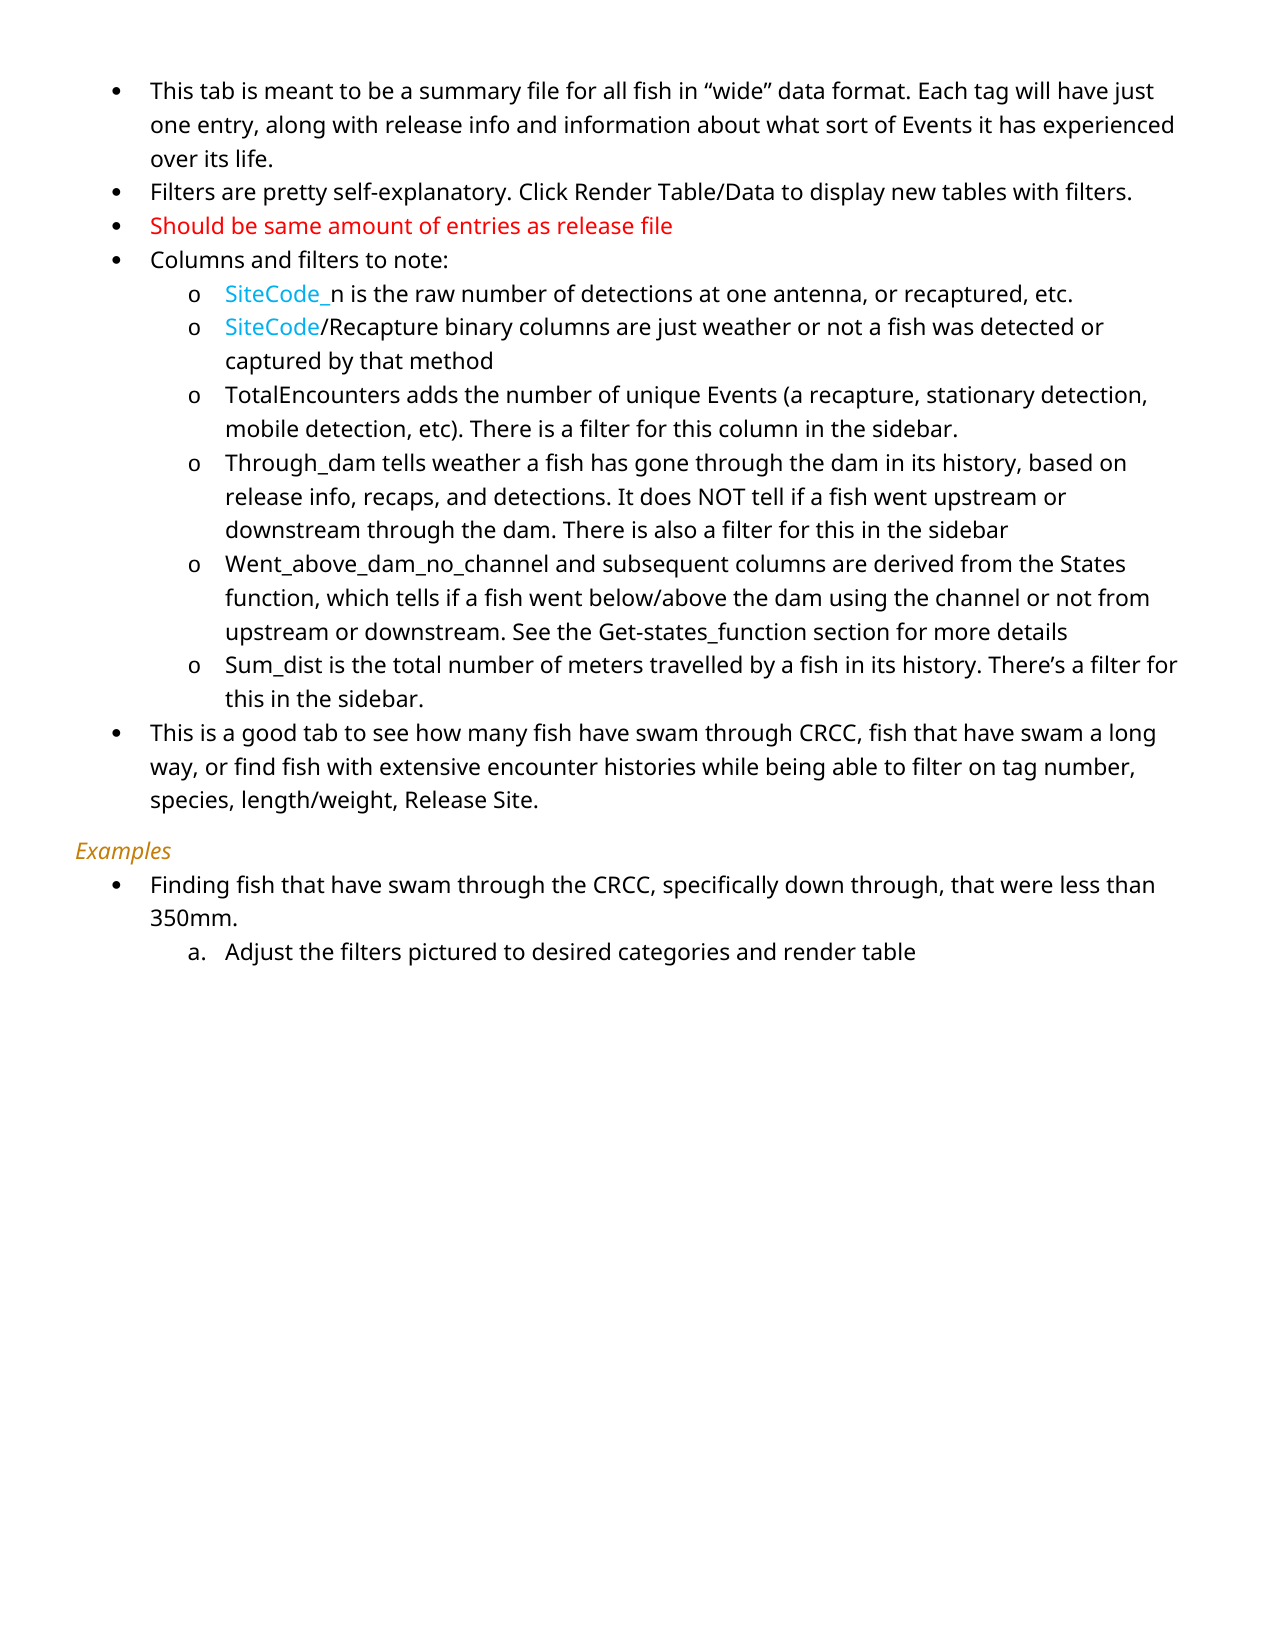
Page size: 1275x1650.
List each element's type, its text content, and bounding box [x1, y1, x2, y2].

list Went_above_dam_no_channel and subsequent columns are derived from the States function, which tells if a fish went below/above the dam using the channel or not from upstream or downstream. See the Get-states_function section for more details [187, 548, 1200, 647]
list Filters are pretty self-explanatory. Click Render Table/Data to display new tables with filters. [112, 176, 1200, 207]
list Through_dam tells weather a fish has gone through the dam in its history, based on release info, recaps, and detections. It does NOT tell if a fish went upstream or downstream through the dam. There is also a filter for this in the sidebar [187, 447, 1200, 545]
list Should be same amount of entries as release file [112, 210, 1200, 241]
list Adjust the filters pictured to desired categories and render table [187, 936, 1200, 967]
list This is a good tab to see how many fish have swam through CRCC, fish that have swam a long way, or find fish with extensive encounter histories while being able to filter on tag number, species, length/weight, Release Site. [112, 717, 1200, 816]
list This tab is meant to be a summary file for all fish in “wide” data format. Each tag will have just one entry, along with release info and information about what sort of Events it has experienced over its life. [112, 75, 1200, 174]
list Finding fish that have swam through the CRCC, specifically down through, that were less than 350mm. [112, 868, 1200, 933]
list SiteCode_n is the raw number of detections at one antenna, or recaptured, etc. [187, 277, 1200, 309]
list SiteCode/Recapture binary columns are just weather or not a fish was detected or captured by that method [187, 311, 1200, 376]
list Columns and filters to note: [112, 244, 1200, 275]
subtitle Examples [75, 835, 1200, 866]
list TotalEncounters adds the number of unique Events (a recapture, stationary detection, mobile detection, etc). There is a filter for this column in the sidebar. [187, 379, 1200, 444]
list Sum_dist is the total number of meters travelled by a fish in its history. There’s a filter for this in the sidebar. [187, 649, 1200, 714]
